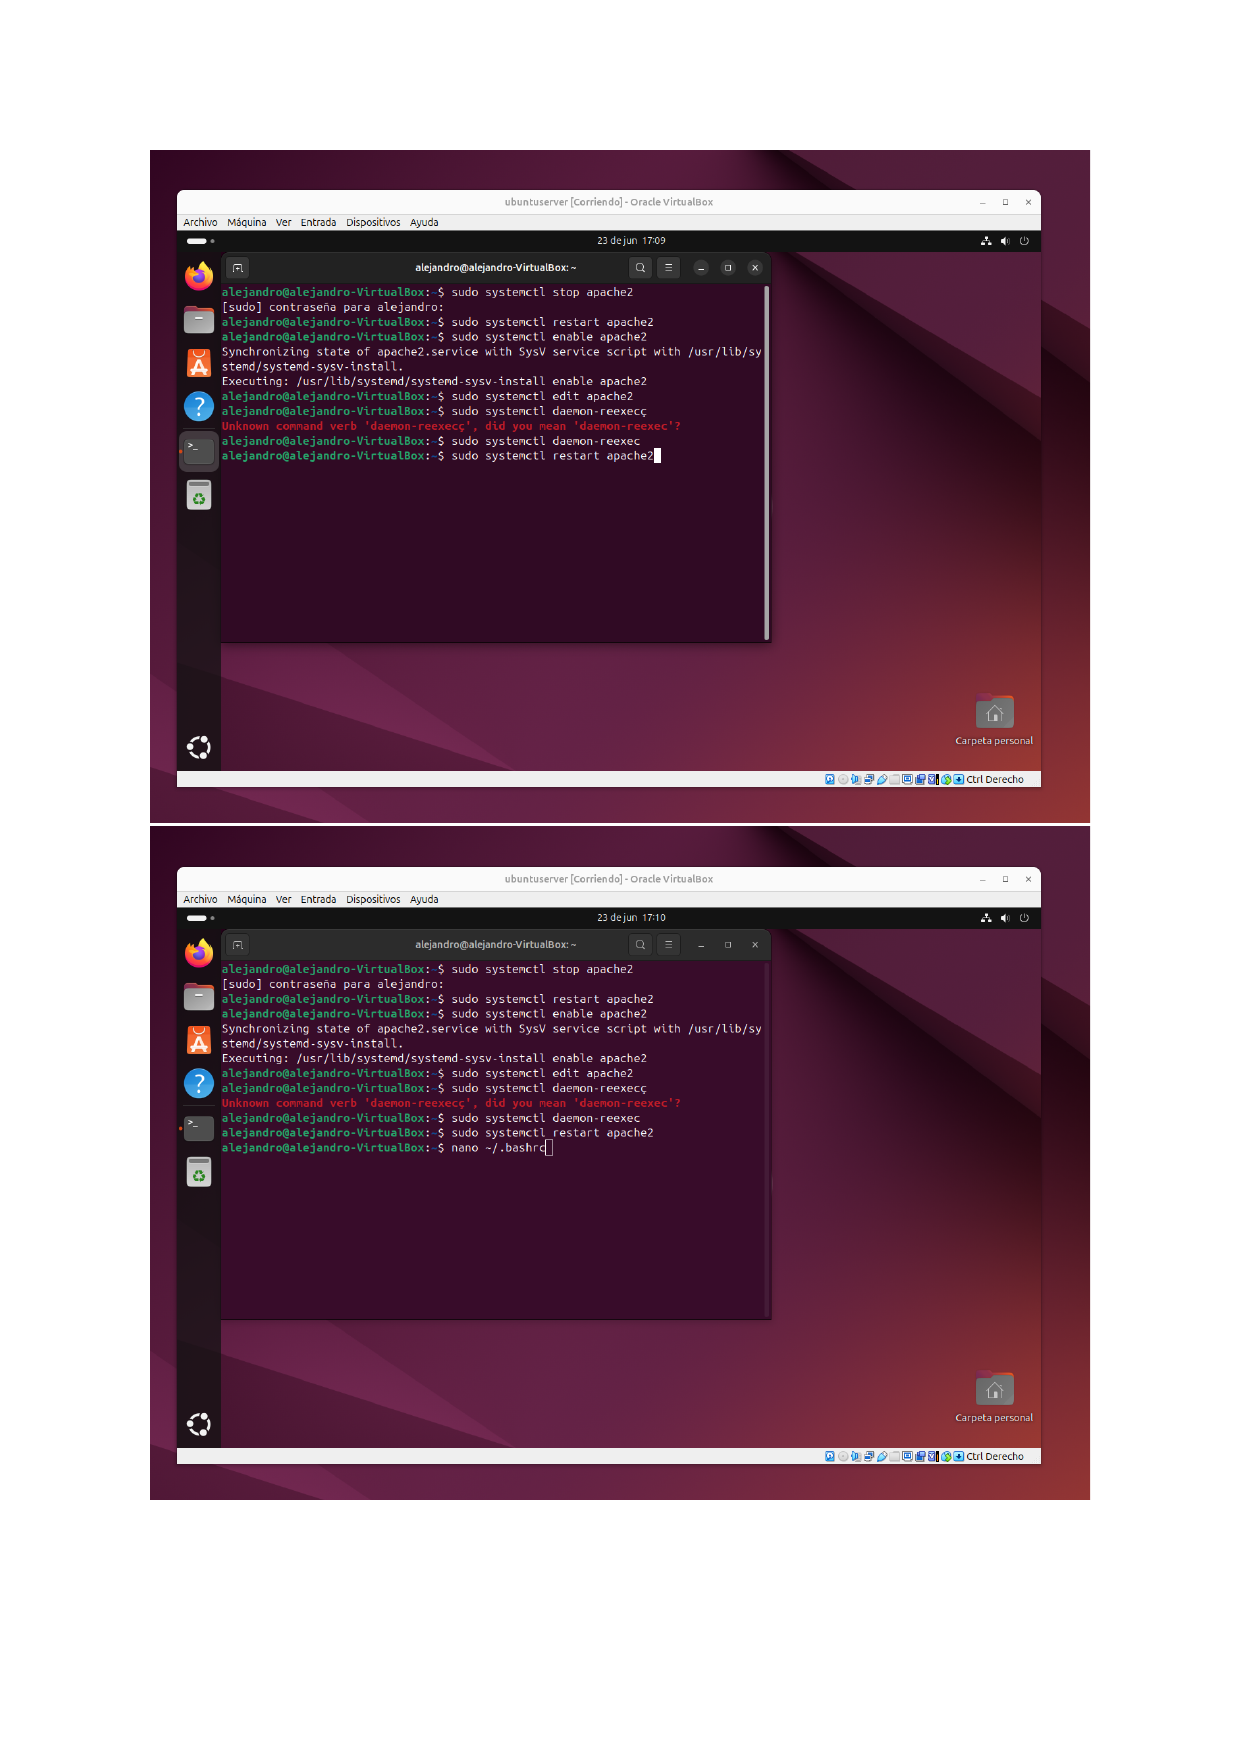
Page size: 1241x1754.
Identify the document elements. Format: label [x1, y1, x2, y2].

picture [150, 826, 1091, 1500]
picture [150, 150, 1091, 823]
